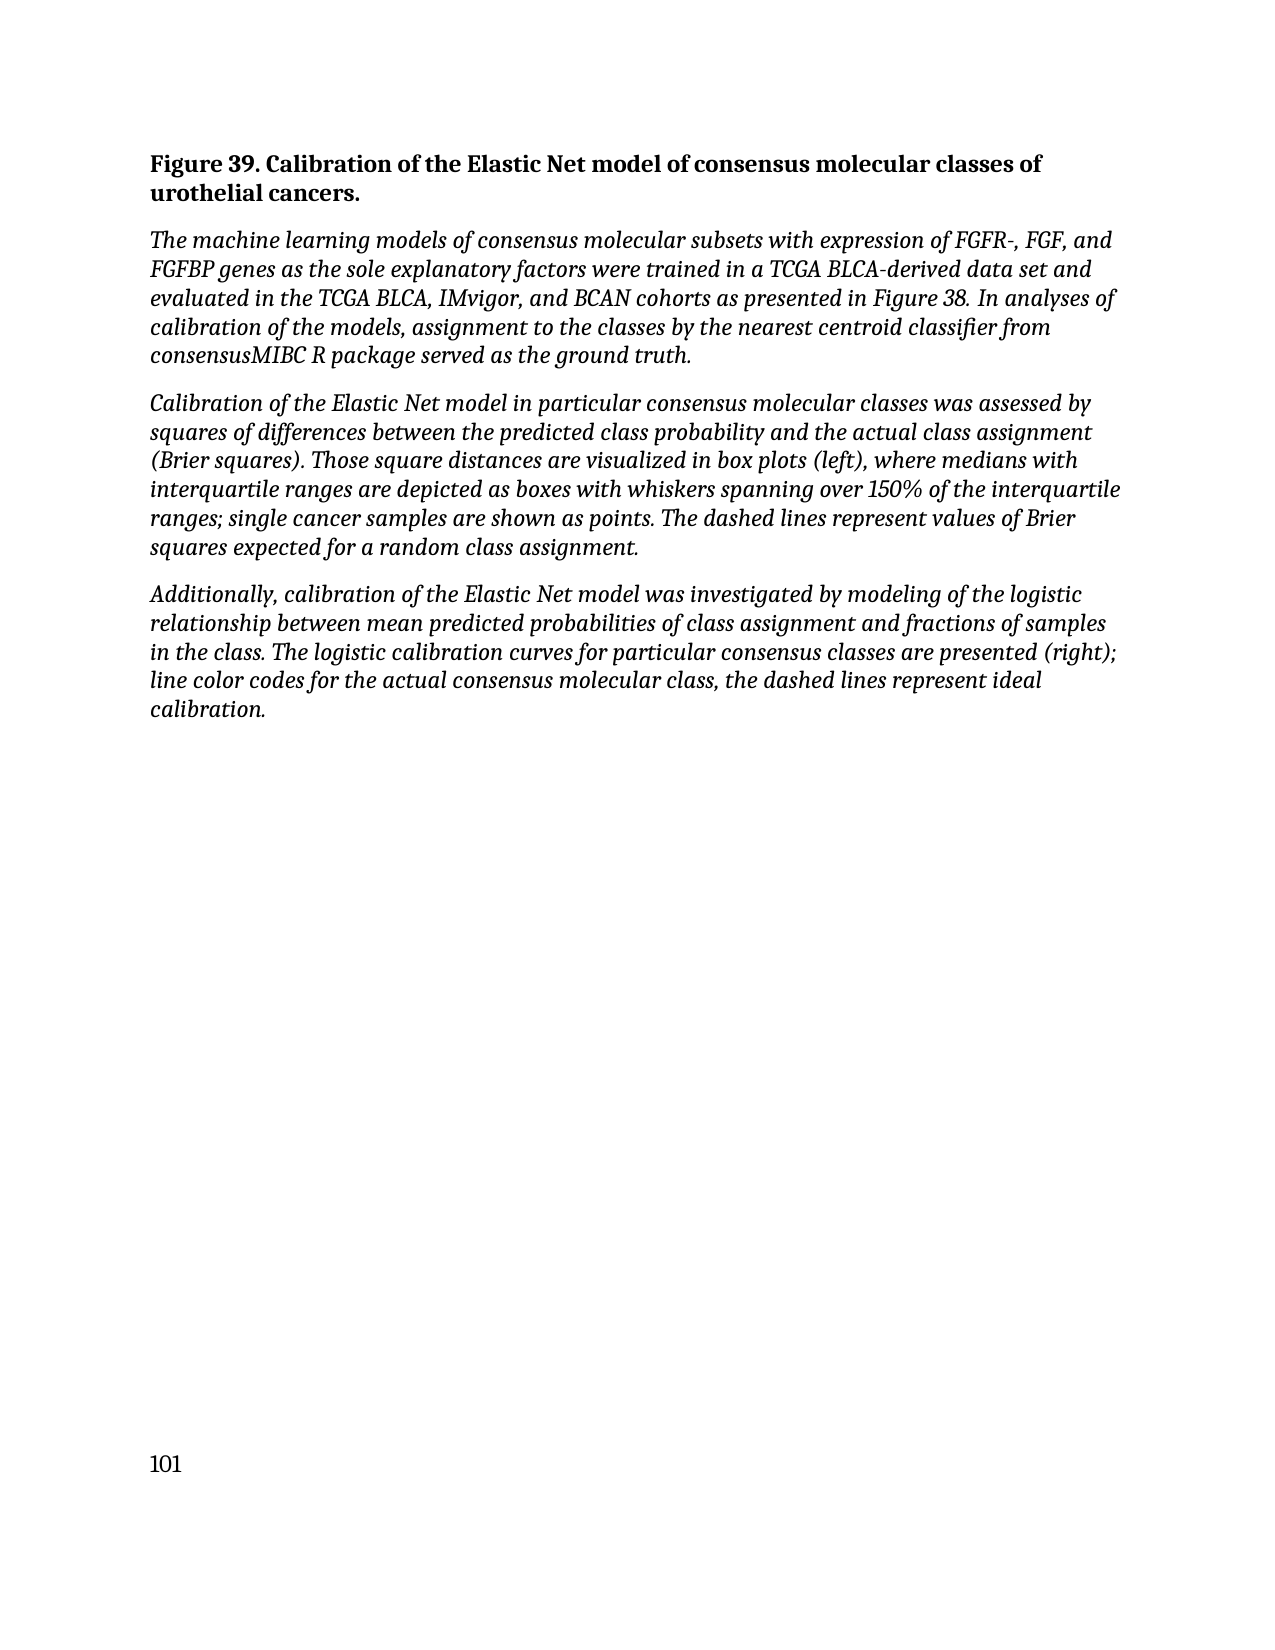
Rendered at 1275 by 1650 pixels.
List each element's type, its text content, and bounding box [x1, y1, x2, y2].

text Calibration of the Elastic Net model in particular consensus molecular classes was assessed by squares of differences between the predicted class probability and the actual class assignment (Brier squares). Those square distances are visualized in box plots (left), where medians with interquartile ranges are depicted as boxes with whiskers spanning over 150% of the interquartile ranges; single cancer samples are shown as points. The dashed lines represent values of Brier squares expected for a random class assignment. [150, 389, 1125, 561]
text The machine learning models of consensus molecular subsets with expression of FGFR-, FGF, and FGFBP genes as the sole explanatory factors were trained in a TCGA BLCA-derived data set and evaluated in the TCGA BLCA, IMvigor, and BCAN cohorts as presented in Figure 38. In analyses of calibration of the models, assignment to the classes by the nearest centroid classifier from consensusMIBC R package served as the ground truth. [150, 226, 1125, 370]
text Figure 39. Calibration of the Elastic Net model of consensus molecular classes of urothelial cancers. [150, 150, 1125, 207]
text Additionally, calibration of the Elastic Net model was investigated by modeling of the logistic relationship between mean predicted probabilities of class assignment and fractions of samples in the class. The logistic calibration curves for particular consensus classes are presented (right); line color codes for the actual consensus molecular class, the dashed lines represent ideal calibration. [150, 580, 1125, 724]
